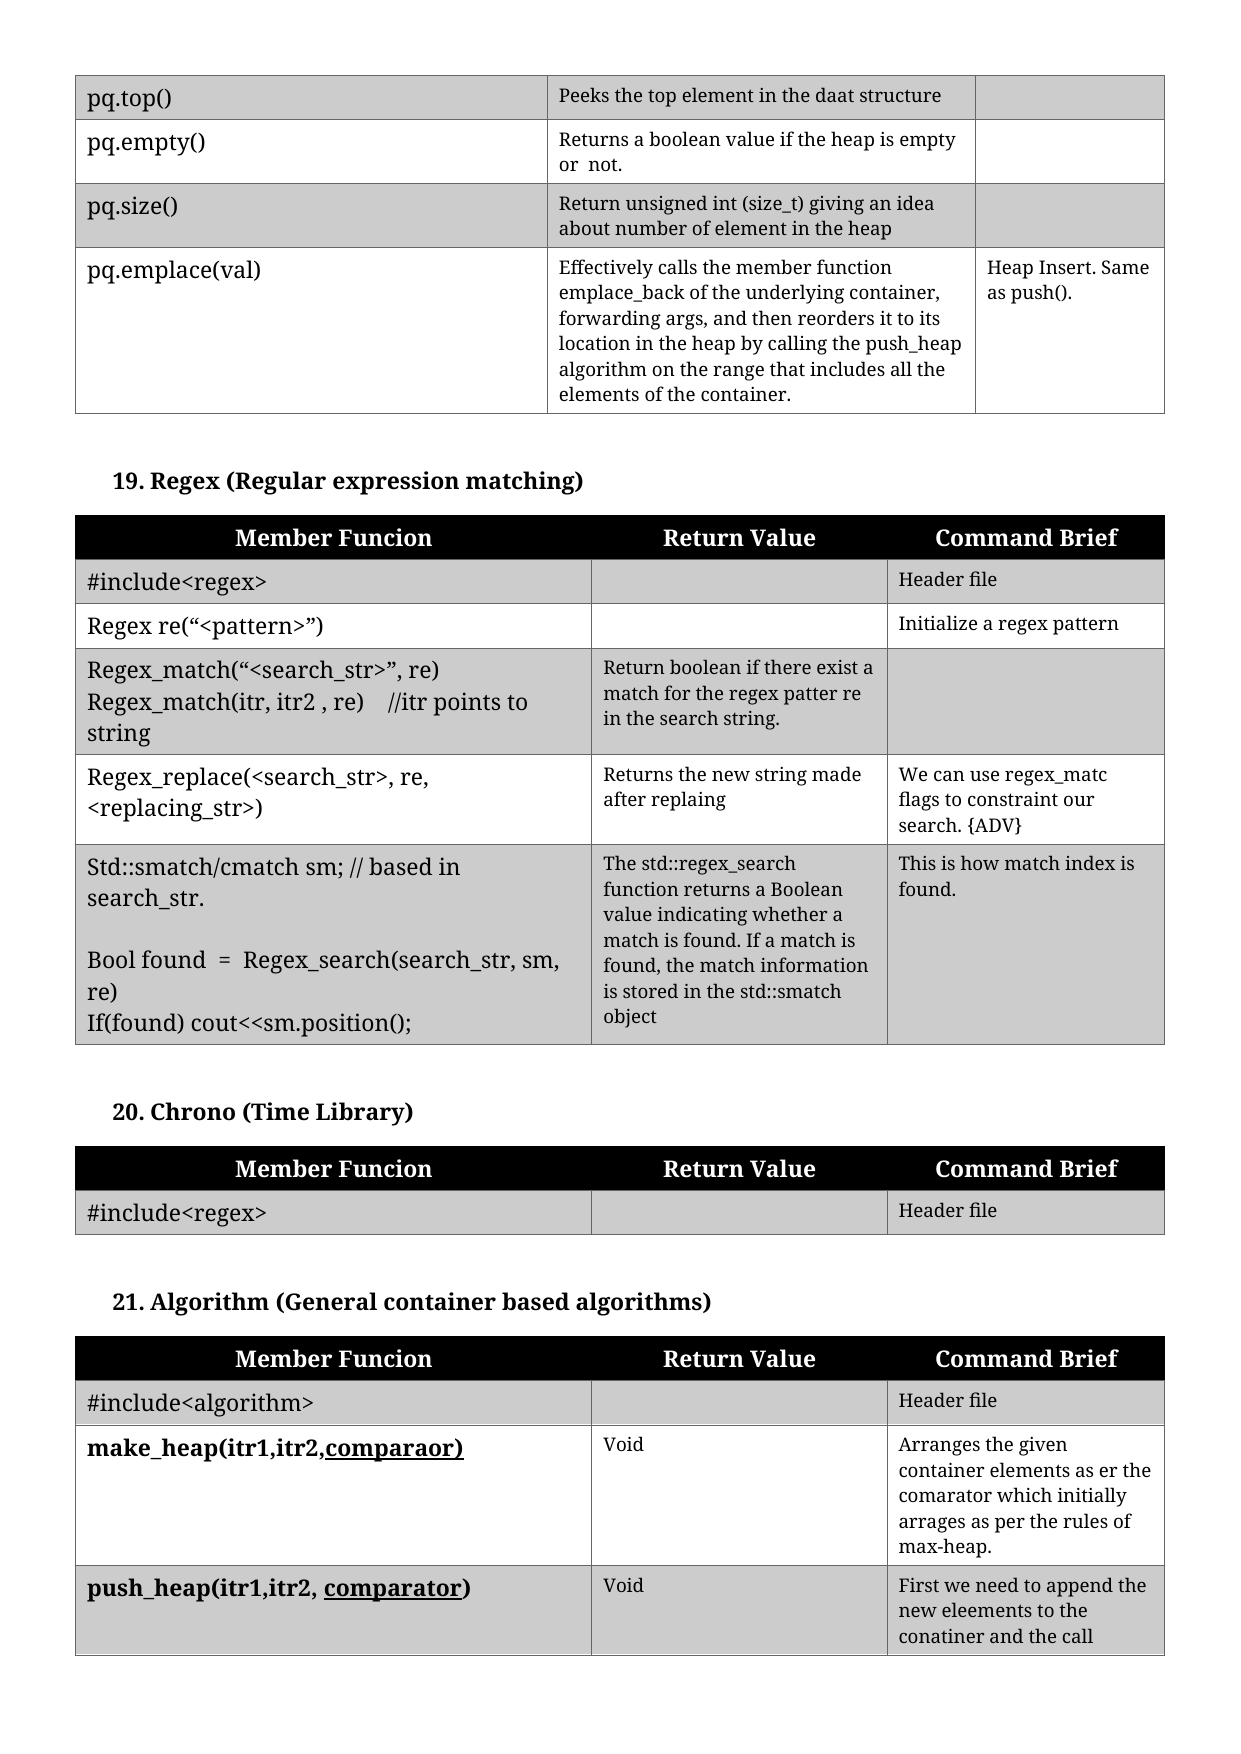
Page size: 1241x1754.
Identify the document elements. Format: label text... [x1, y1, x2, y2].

table_cell [592, 560, 887, 603]
table_header Member Funcion [76, 516, 591, 559]
table_cell Void [592, 1566, 887, 1654]
table_cell Returns the new string made after replaing [592, 755, 887, 844]
table_cell Returns a boolean value if the heap is empty or not. [548, 120, 975, 183]
table_cell pq.top() [76, 76, 547, 119]
table_cell [592, 1381, 887, 1424]
table_cell This is how match index is found. [888, 845, 1164, 1044]
table_header Command Brief [888, 516, 1164, 559]
table_cell The std::regex_search function returns a Boolean value indicating whether a match is found. If a match is found, the match information is stored in the std::smatch object [592, 845, 887, 1044]
table_cell Regex_match(“<search_str>”, re) Regex_match(itr, itr2 , re) //itr points to string [76, 649, 591, 754]
table_cell #include<regex> [76, 1191, 591, 1234]
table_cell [888, 1566, 1164, 1654]
table_cell Header file [888, 1381, 1164, 1424]
table_header Member Funcion [76, 1147, 591, 1190]
table_cell Arranges the given container elements as er the comarator which initially arrages as per the rules of max-heap. [888, 1426, 1164, 1565]
table_cell Peeks the top element in the daat structure [548, 76, 975, 119]
table_cell Initialize a regex pattern [888, 604, 1164, 647]
table_header Command Brief [888, 1147, 1164, 1190]
table_cell #include<regex> [76, 560, 591, 603]
table_cell Header file [888, 560, 1164, 603]
table_cell Void [592, 1426, 887, 1565]
table_cell Effectively calls the member function emplace_back of the underlying container, forwarding args, and then reorders it to its location in the heap by calling the push_heap algorithm on the range that includes all the elements of the container. [548, 248, 975, 413]
table_cell make_heap(itr1,itr2,comparaor) [76, 1426, 591, 1565]
table_cell Header file [888, 1191, 1164, 1234]
table_cell #include<algorithm> [76, 1381, 591, 1424]
list Chrono (Time Library) [112, 1096, 1165, 1127]
table_cell pq.size() [76, 184, 547, 247]
table_cell [592, 604, 887, 647]
table_cell Heap Insert. Same as push(). [976, 248, 1164, 413]
table_header Return Value [592, 1337, 887, 1380]
table_header Return Value [592, 516, 887, 559]
table_cell Return boolean if there exist a match for the regex patter re in the search string. [592, 649, 887, 754]
table_cell Regex_replace(<search_str>, re, <replacing_str>) [76, 755, 591, 844]
table_cell [976, 184, 1164, 247]
table_cell Std::smatch/cmatch sm; // based in search_str. Bool found = Regex_search(search_str, sm, re) If(found) cout<<sm.position(); [76, 845, 591, 1044]
table_header Return Value [592, 1147, 887, 1190]
table_header Command Brief [888, 1337, 1164, 1380]
table_cell We can use regex_matc flags to constraint our search. {ADV} [888, 755, 1164, 844]
table_cell Regex re(“<pattern>”) [76, 604, 591, 647]
table_cell [592, 1191, 887, 1234]
table_cell [976, 76, 1164, 119]
table_header Member Funcion [76, 1337, 591, 1380]
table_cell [76, 1566, 591, 1654]
table_cell pq.empty() [76, 120, 547, 183]
list Regex (Regular expression matching) [112, 464, 1165, 496]
table_cell [976, 120, 1164, 183]
table_cell [888, 649, 1164, 754]
table_cell pq.emplace(val) [76, 248, 547, 413]
table_cell Return unsigned int (size_t) giving an idea about number of element in the heap [548, 184, 975, 247]
list Algorithm (General container based algorithms) [112, 1286, 1165, 1317]
